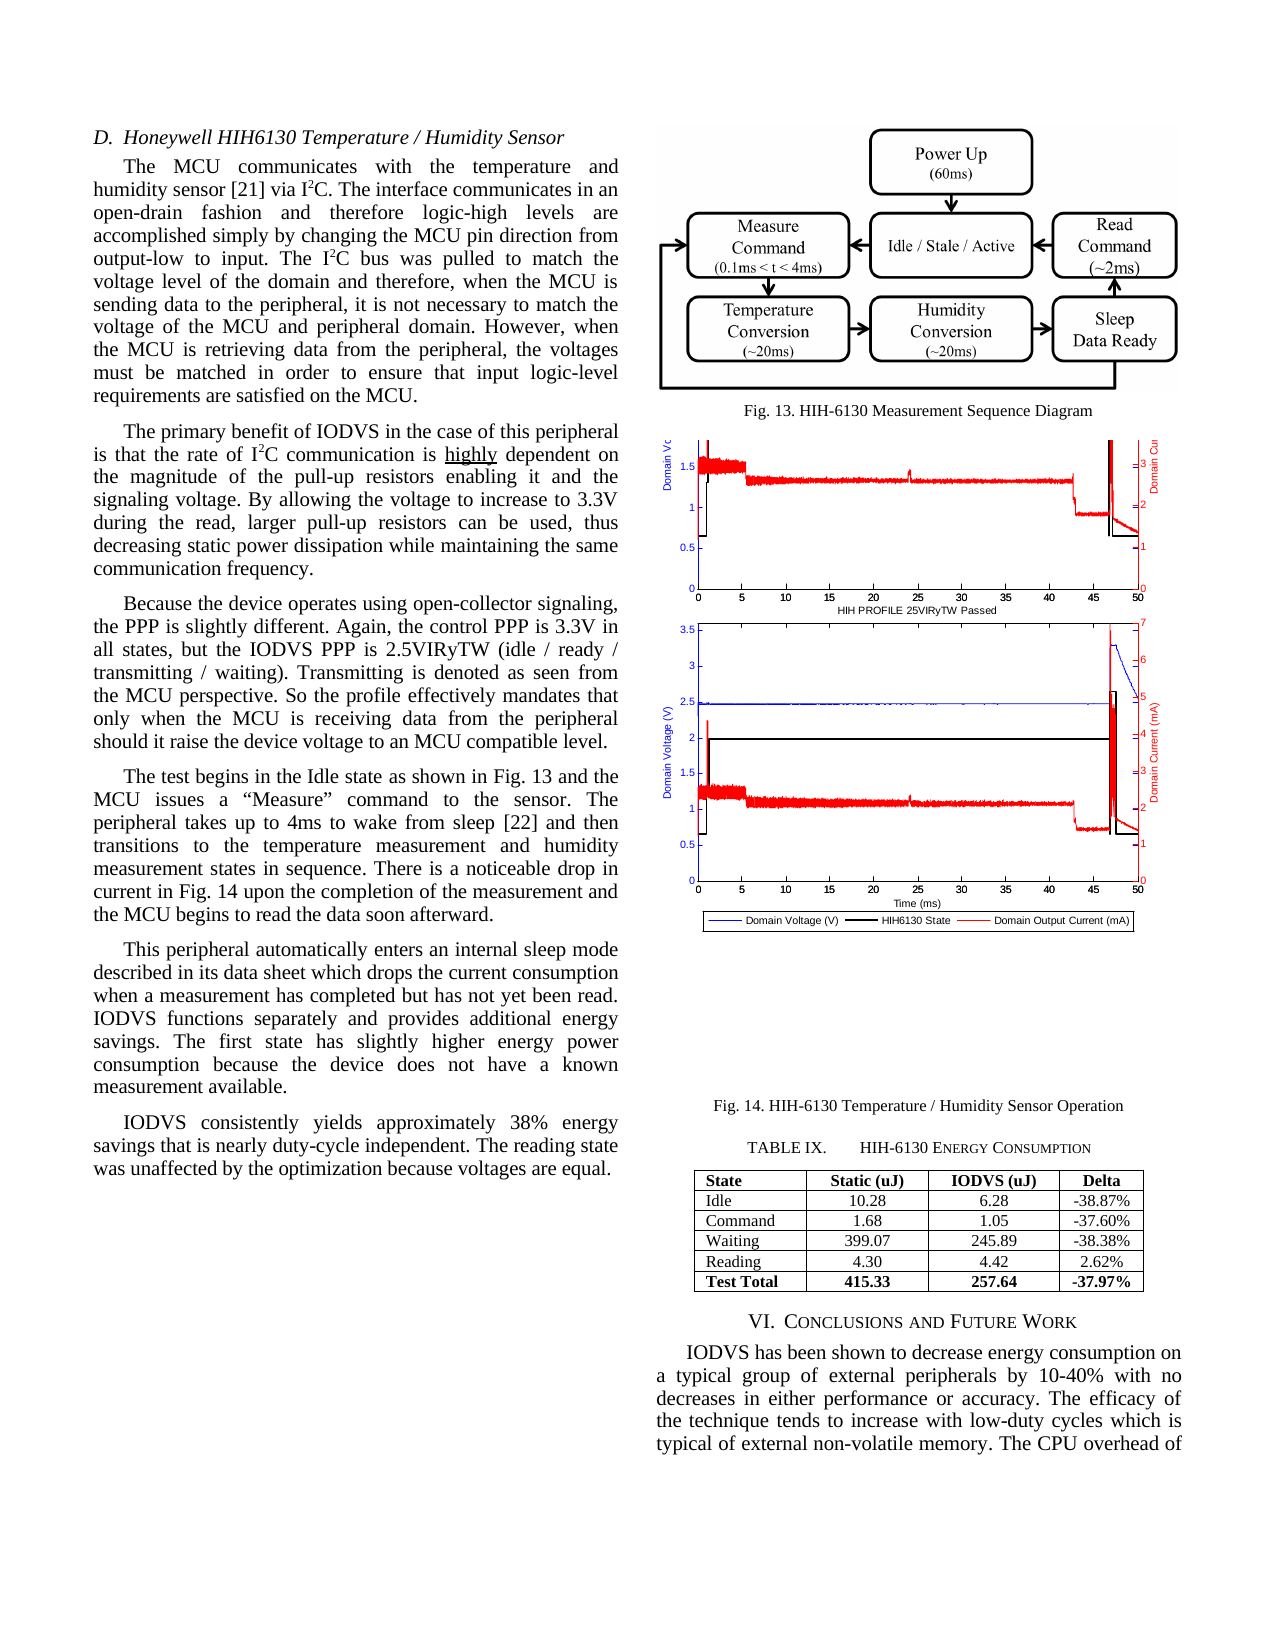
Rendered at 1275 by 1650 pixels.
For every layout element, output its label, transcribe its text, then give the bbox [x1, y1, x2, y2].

text IODVS consistently yields approximately 38% energy savings that is nearly duty-cycle independent. The reading state was unaffected by the optimization because voltages are equal. [93, 1111, 619, 1180]
text Because the device operates using open-collector signaling, the PPP is slightly different. Again, the control PPP is 3.3V in all states, but the IODVS PPP is 2.5VIRyTW (idle / ready / transmitting / waiting). Transmitting is denoted as seen from the MCU perspective. So the profile effectively mandates that only when the MCU is receiving data from the peripheral should it raise the device voltage to an MCU compatible level. [93, 593, 619, 753]
table_header State [695, 1171, 806, 1190]
table_cell 1.68 [807, 1211, 928, 1230]
text HIH-6130 Energy Consumption [656, 1140, 1182, 1157]
table_cell 1.05 [929, 1211, 1059, 1230]
table_cell Reading [695, 1251, 806, 1271]
table_cell -38.38% [1060, 1231, 1143, 1250]
table_cell 257.64 [929, 1272, 1059, 1291]
text The MCU communicates with the temperature and humidity sensor via I2C. The interface communicates in an open-drain fashion and therefore logic-high levels are accomplished simply by changing the MCU pin direction from output-low to input. The I2C bus was pulled to match the voltage level of the domain and therefore, when the MCU is sending data to the peripheral, it is not necessary to match the voltage of the MCU and peripheral domain. However, when the MCU is retrieving data from the peripheral, the voltages must be matched in order to ensure that input logic-level requirements are satisfied on the MCU. [93, 155, 619, 407]
table_header HIH-6130 Measurement Sequence Diagram [656, 393, 1181, 441]
text This peripheral automatically enters an internal sleep mode described in its data sheet which drops the current consumption when a measurement has completed but has not yet been read. IODVS functions separately and provides additional energy savings. The first state has slightly higher energy power consumption because the device does not have a known measurement available. [93, 938, 619, 1098]
table_cell Idle [695, 1191, 806, 1210]
table_cell HIH-6130 Temperature / Humidity Sensor Operation [656, 441, 1181, 1115]
subtitle Conclusions and Future Work [656, 1308, 1182, 1333]
table_header Delta [1060, 1171, 1143, 1190]
table_cell -37.97% [1060, 1272, 1143, 1291]
table_cell Command [695, 1211, 806, 1230]
text The test begins in the Idle state as shown in Fig. 13 and the MCU issues a “Measure” command to the sensor. The peripheral takes up to 4ms to wake from sleep and then transitions to the temperature measurement and humidity measurement states in sequence. There is a noticeable drop in current in Fig. 14 upon the completion of the measurement and the MCU begins to read the data soon afterward. [93, 765, 619, 926]
table_cell 415.33 [807, 1272, 928, 1291]
table_header Static (uJ) [807, 1171, 928, 1190]
table_cell Test Total [695, 1272, 806, 1291]
table_cell -38.87% [1060, 1191, 1143, 1210]
table_cell -37.60% [1060, 1211, 1143, 1230]
table_cell Waiting [695, 1231, 806, 1250]
table_cell 4.42 [929, 1251, 1059, 1271]
table_cell 245.89 [929, 1231, 1059, 1250]
table_cell 6.28 [929, 1191, 1059, 1210]
picture [656, 125, 1181, 393]
table_cell 10.28 [807, 1191, 928, 1210]
table_cell 4.30 [807, 1251, 928, 1271]
table_cell 2.62% [1060, 1251, 1143, 1271]
text The primary benefit of IODVS in the case of this peripheral is that the rate of I2C communication is highly dependent on the magnitude of the pull-up resistors enabling it and the signaling voltage. By allowing the voltage to increase to 3.3V during the read, larger pull-up resistors can be used, thus decreasing static power dissipation while maintaining the same communication frequency. [93, 420, 619, 580]
table_header IODVS (uJ) [929, 1171, 1059, 1190]
table_cell 399.07 [807, 1231, 928, 1250]
subtitle Honeywell HIH6130 Temperature / Humidity Sensor [93, 125, 619, 149]
